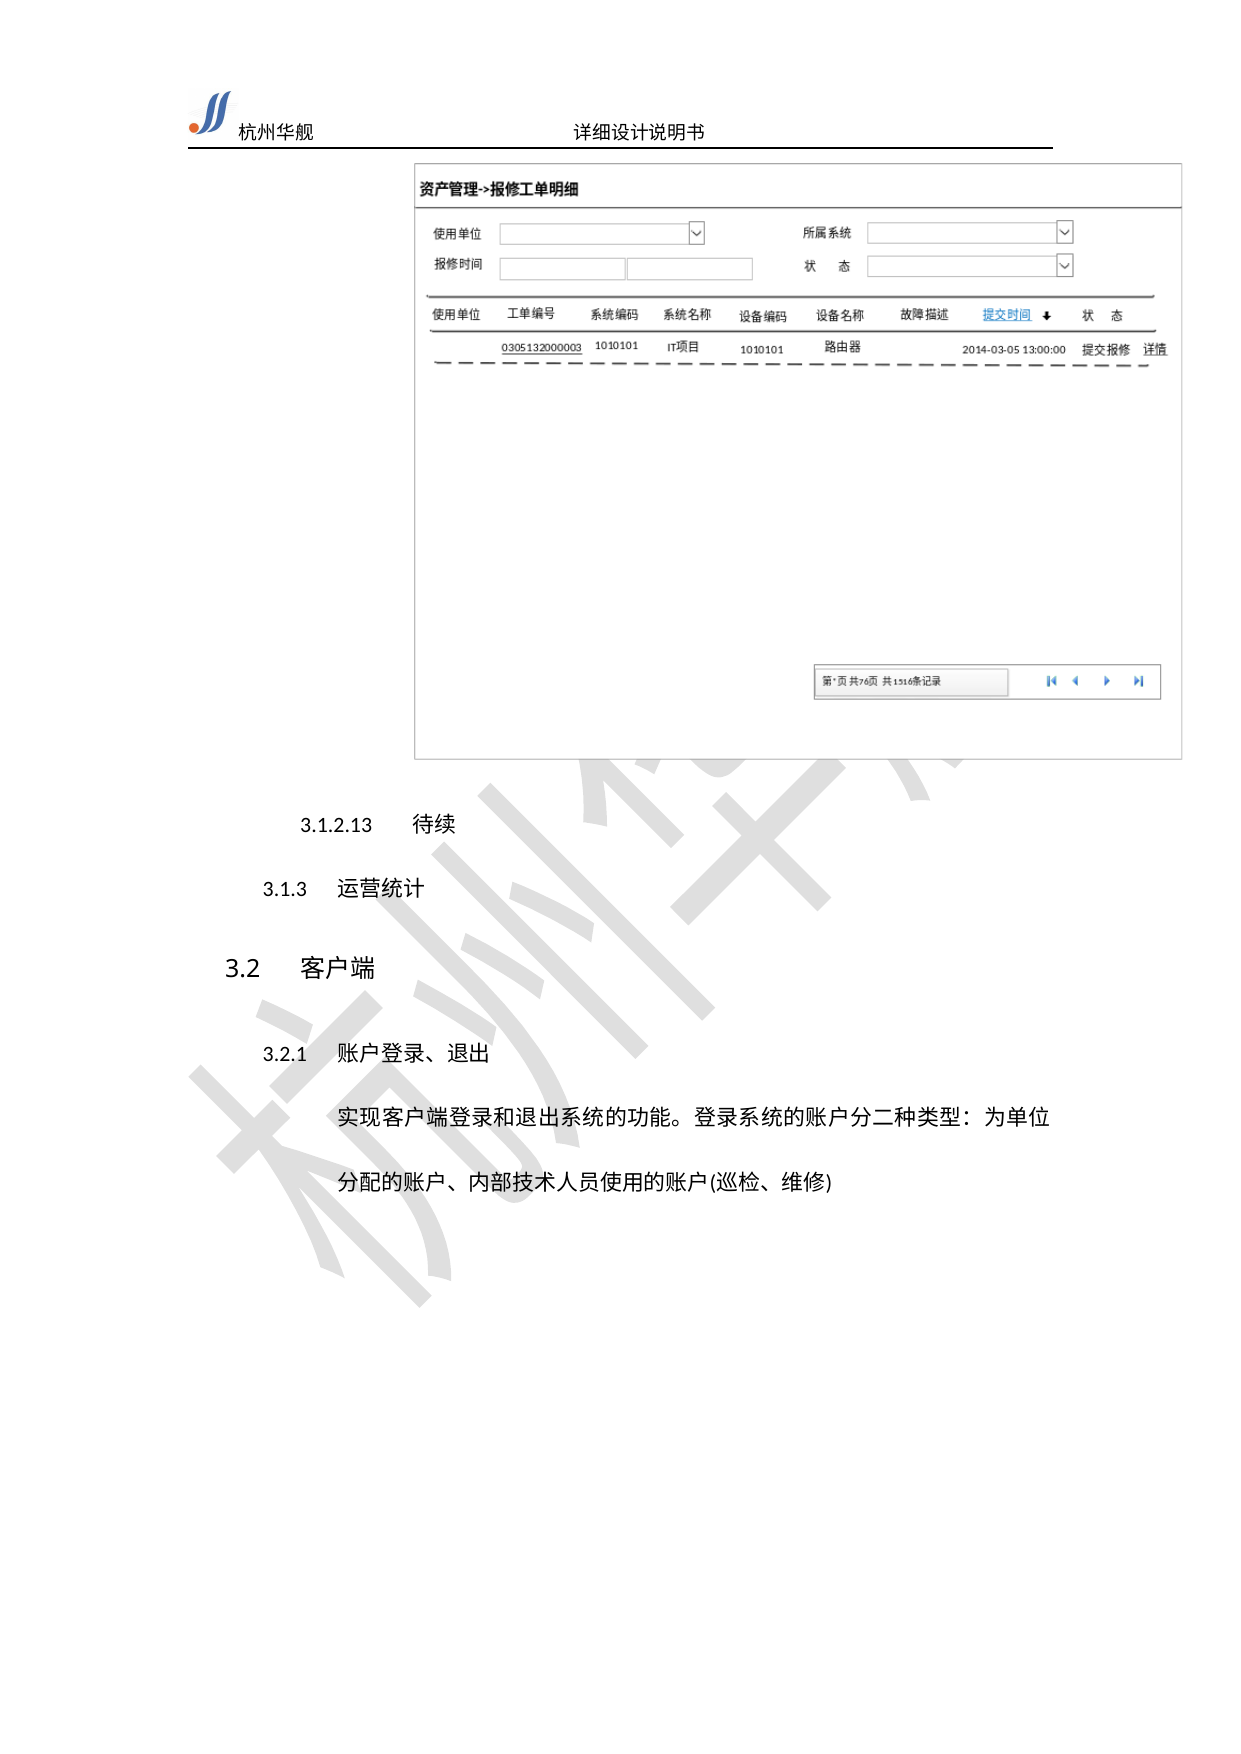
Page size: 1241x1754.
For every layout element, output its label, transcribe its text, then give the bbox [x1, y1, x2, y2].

list 客户端 [225, 934, 1053, 999]
list 运营统计 [262, 870, 1053, 903]
list 实现客户端登录和退出系统的功能。登录系统的账户分二种类型：为单位分配的账户、内部技术人员使用的账户(巡检、维修) [337, 1100, 1053, 1197]
list 待续 [300, 806, 1053, 839]
picture [187, 88, 239, 140]
list 账户登录、退出 [262, 1036, 1053, 1068]
